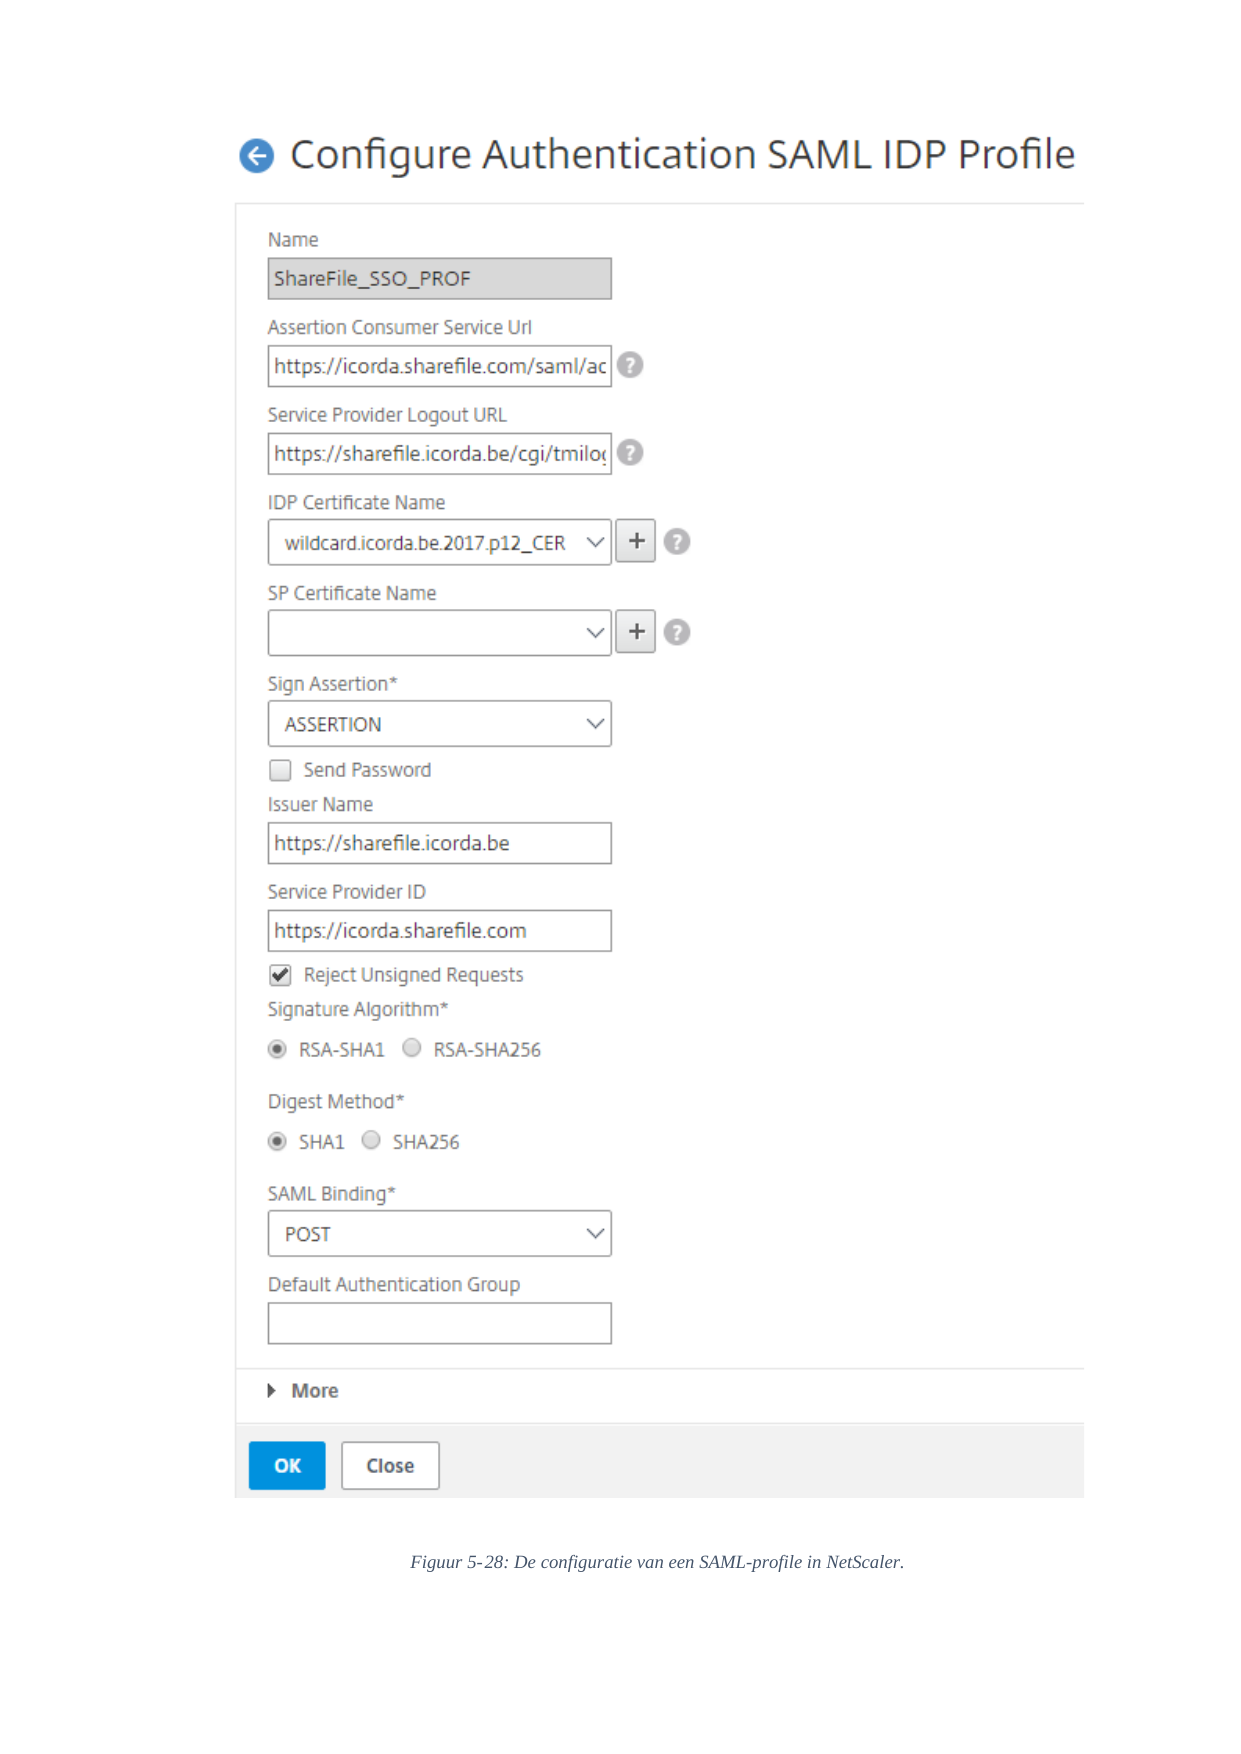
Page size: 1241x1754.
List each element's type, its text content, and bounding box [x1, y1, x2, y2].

picture [232, 118, 1085, 1498]
